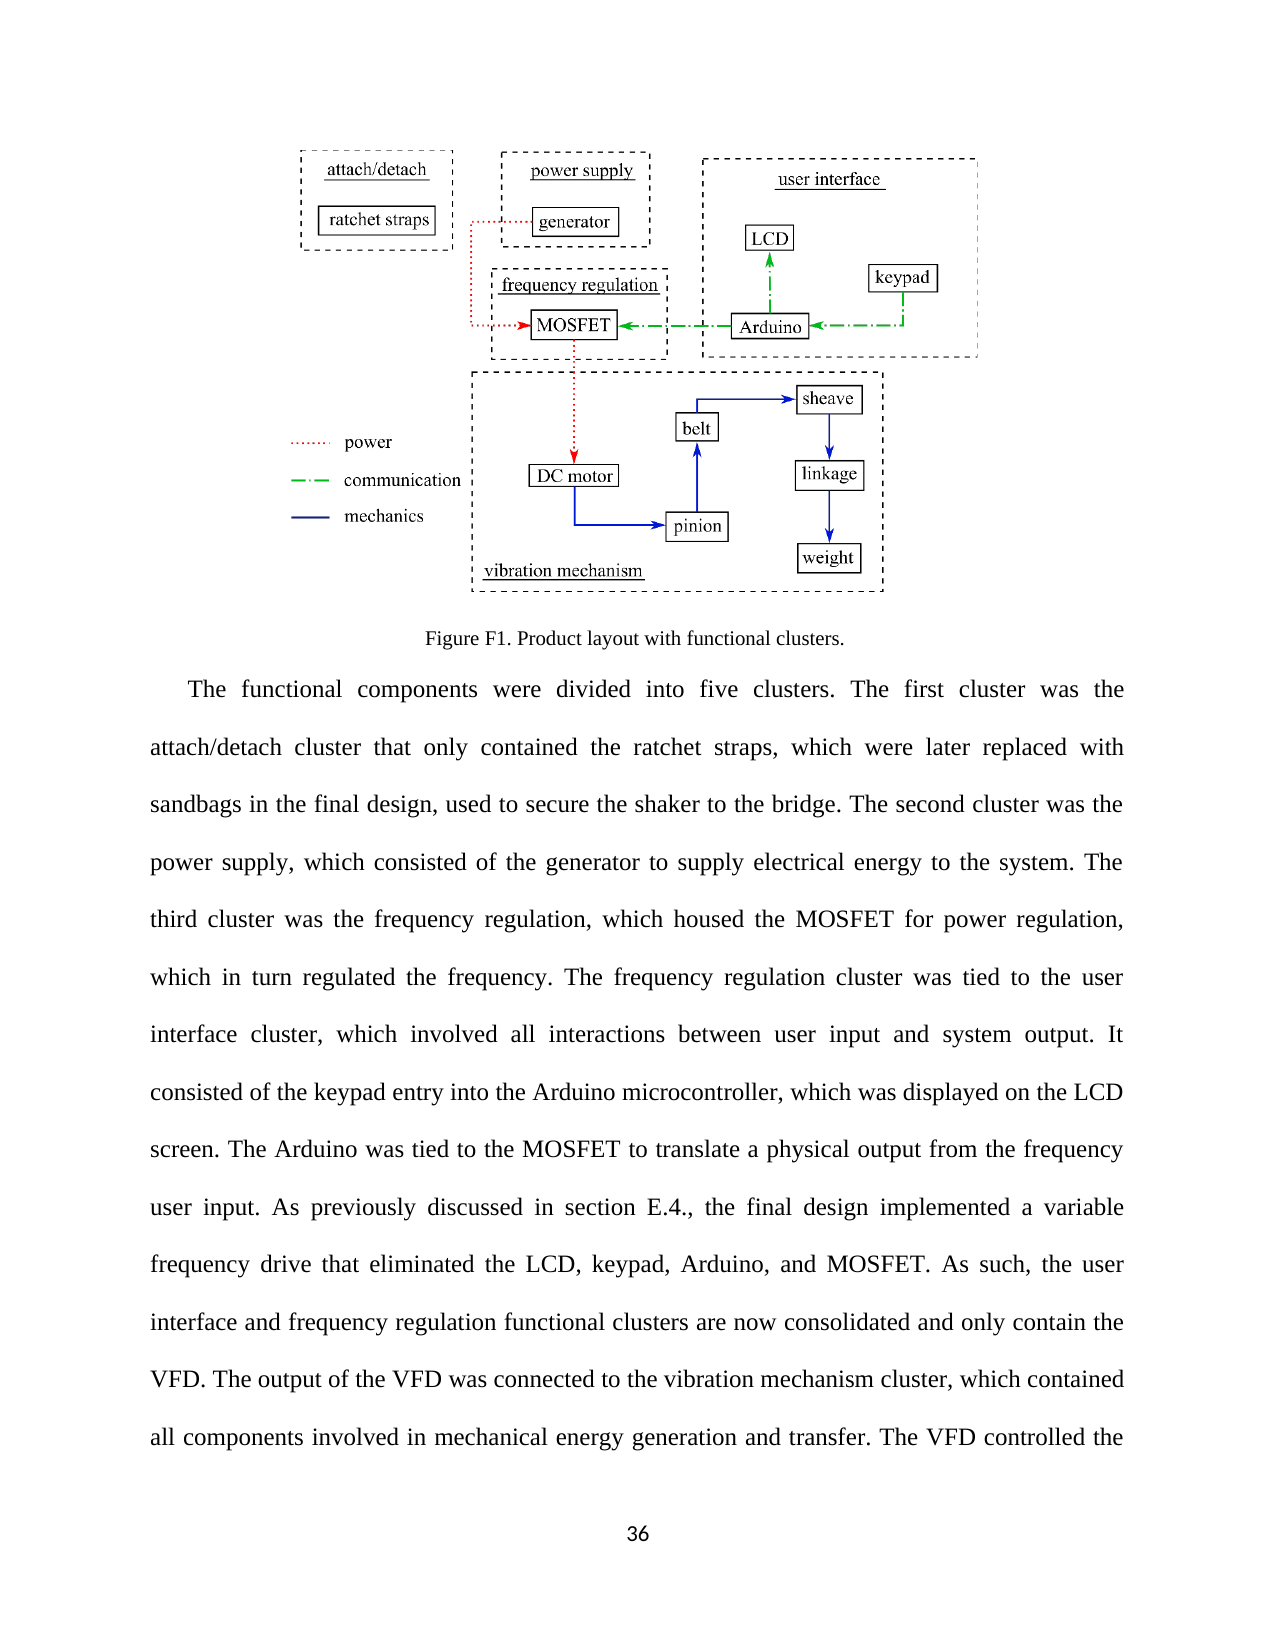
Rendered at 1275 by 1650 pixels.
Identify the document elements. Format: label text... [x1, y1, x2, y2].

text Figure F1. Product layout with functional clusters. [150, 626, 1125, 650]
picture [291, 150, 978, 592]
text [150, 674, 1125, 1451]
